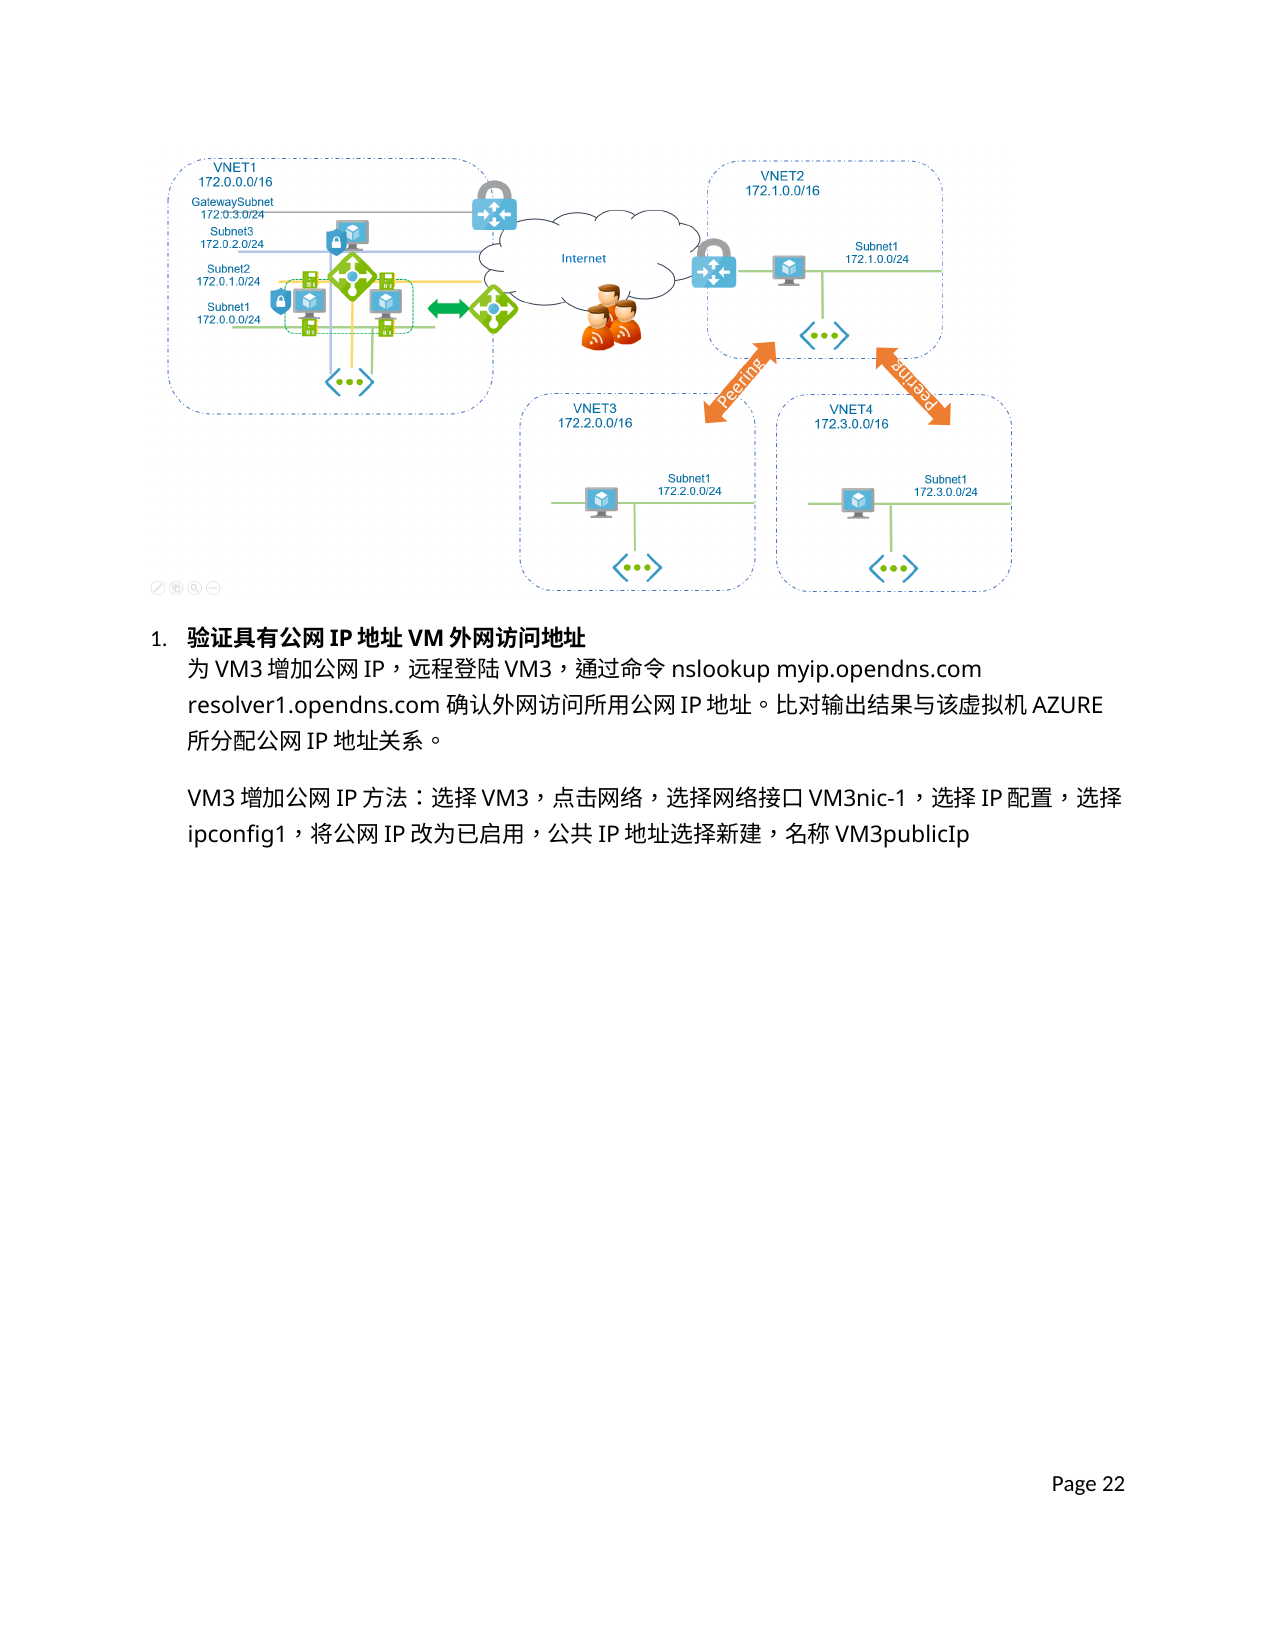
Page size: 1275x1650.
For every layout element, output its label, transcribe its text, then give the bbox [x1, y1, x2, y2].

text 为VM3增加公网IP，远程登陆VM3，通过命令nslookup myip.opendns.com resolver1.opendns.com 确认外网访问所用公网IP地址。比对输出结果与该虚拟机AZURE所分配公网IP地址关系。 [187, 653, 1125, 756]
list 验证具有公网IP地址VM外网访问地址 [150, 620, 1125, 653]
text VM3增加公网IP方法：选择VM3，点击网络，选择网络接口VM3nic-1，选择IP配置，选择ipconfig1，将公网IP改为已启用，公共IP地址选择新建，名称VM3publicIp [187, 782, 1125, 849]
picture [150, 150, 1016, 595]
